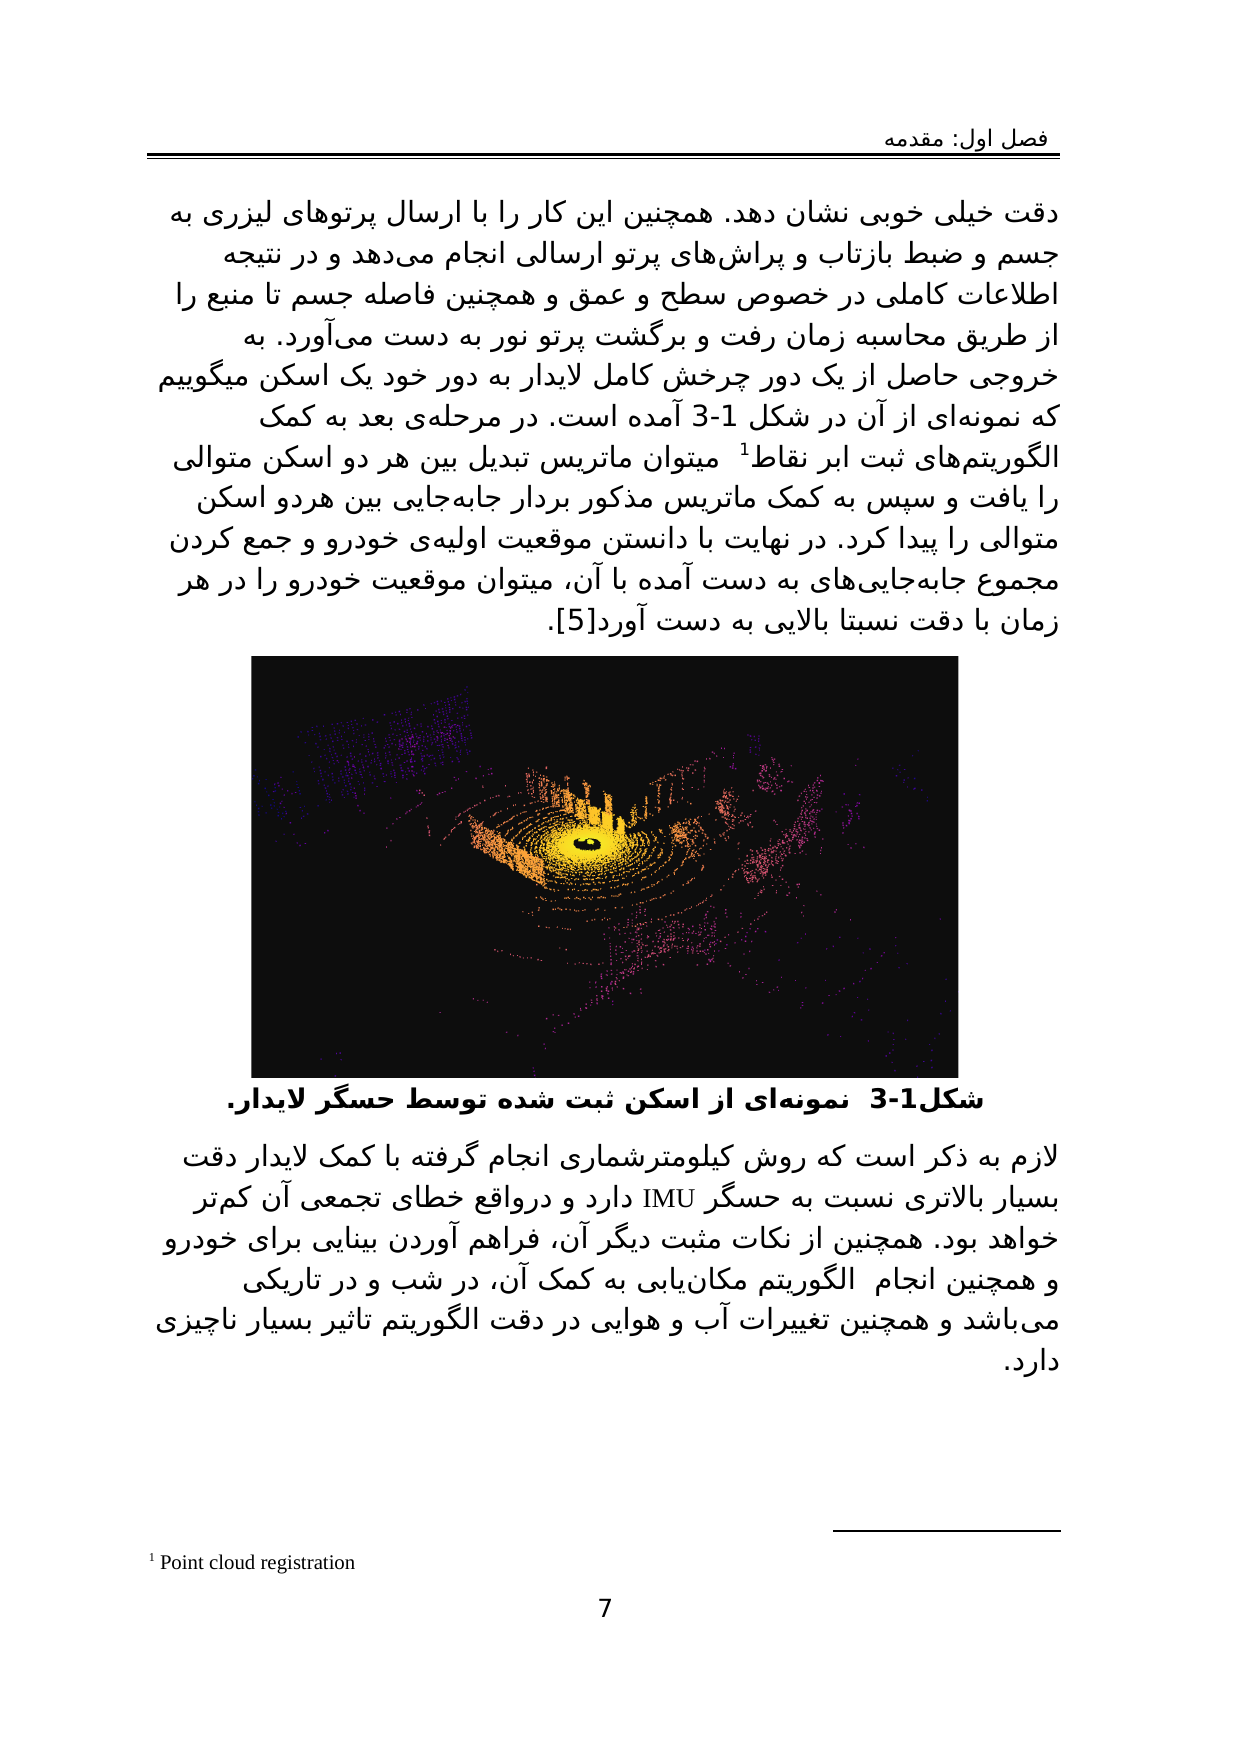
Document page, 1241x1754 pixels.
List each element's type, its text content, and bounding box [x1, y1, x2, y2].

text لازم به ذکر است که روش کیلومترشماری انجام گرفته با کمک لایدار دقت بسیار بالاتری نسبت به حسگر IMU دارد و درواقع خطای تجمعی آن کم‌تر خواهد بود. همچنین از نکات مثبت دیگر آن، فراهم آوردن بینایی برای خودرو و همچنین انجام الگوریتم مکان‌یابی به کمک آن، در شب و در تاریکی می‌باشد و همچنین تغییرات آب و هوایی در دقت الگوریتم تاثیر بسیار ناچیزی دارد. [150, 1140, 1060, 1377]
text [150, 196, 1060, 637]
title شكل1‌-3 نمونه‌ای از اسکن ثبت شده توسط حسگر لایدار. [150, 1083, 1060, 1115]
picture [251, 656, 959, 1078]
